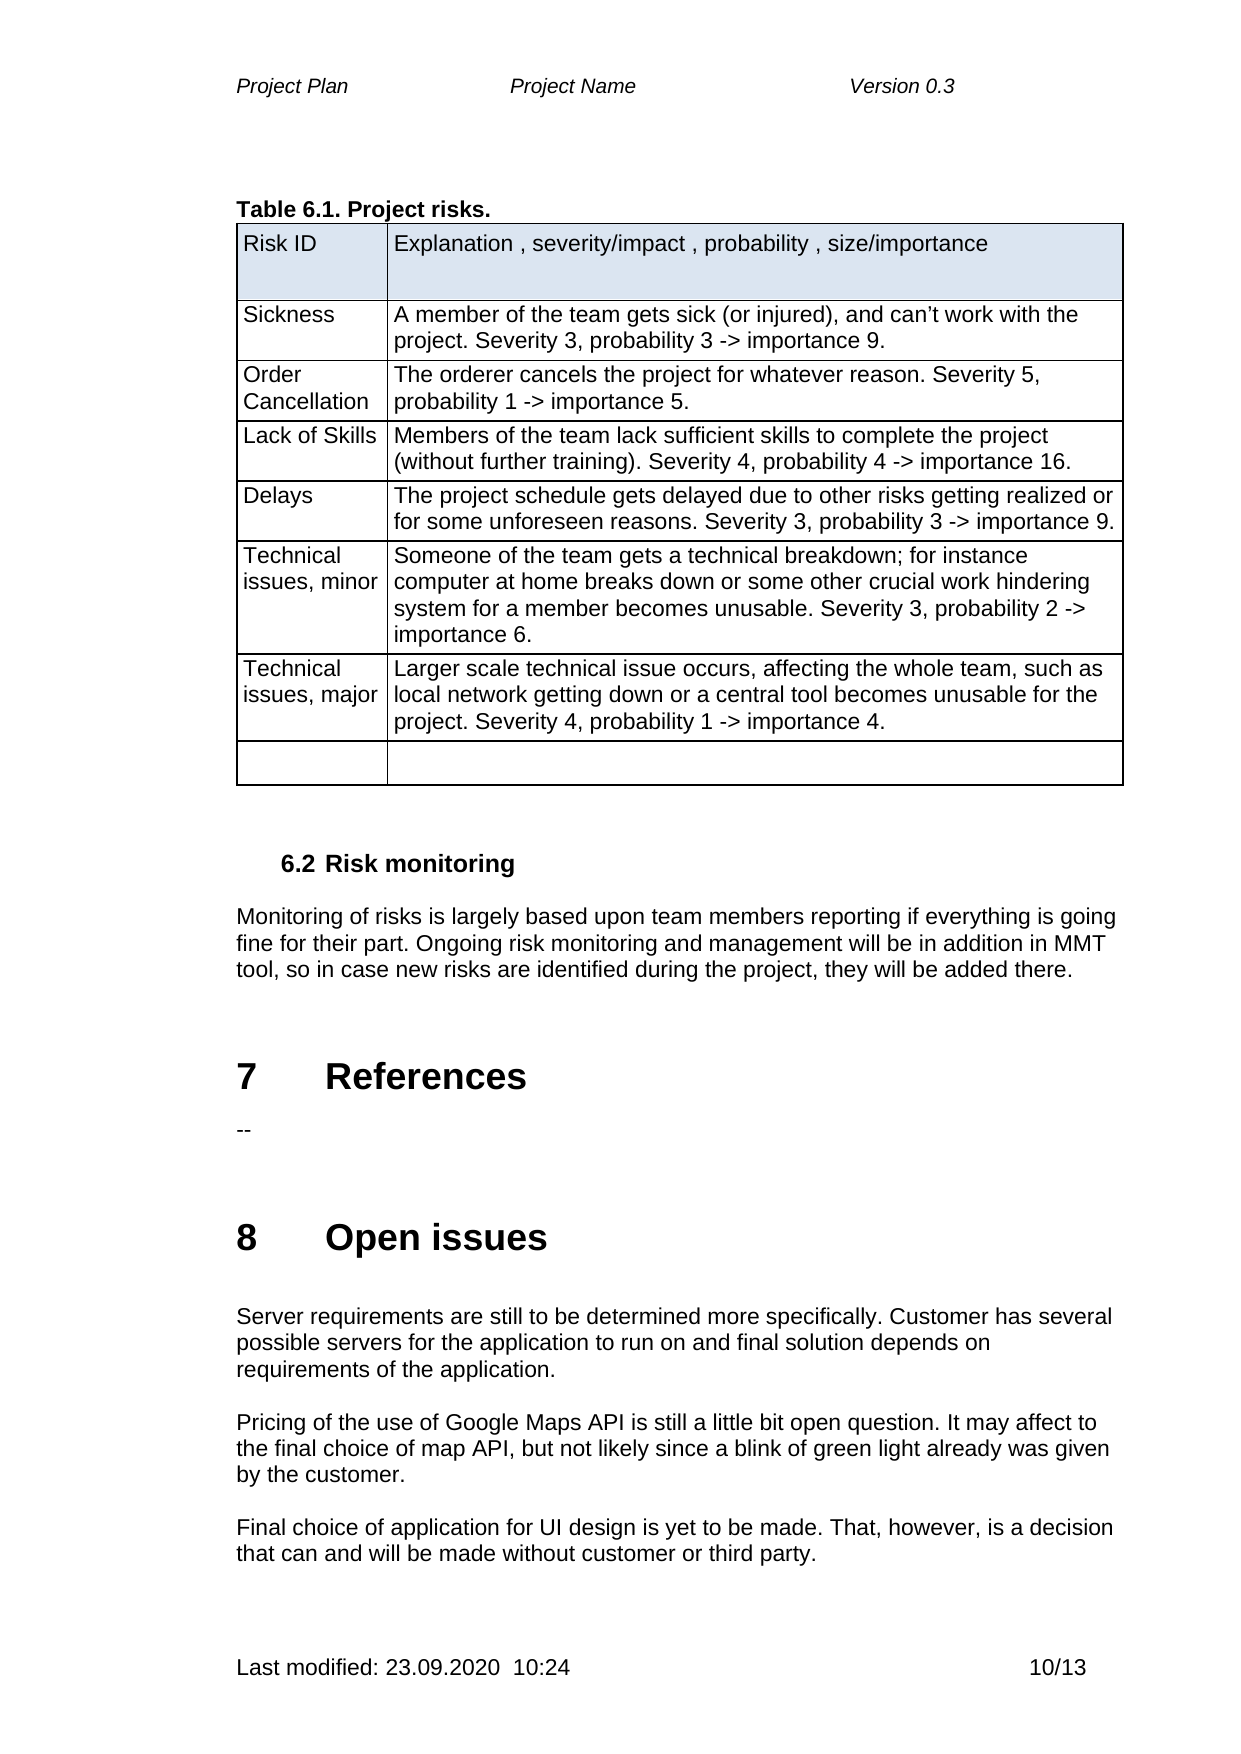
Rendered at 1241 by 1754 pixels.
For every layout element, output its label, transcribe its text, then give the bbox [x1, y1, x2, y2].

table_cell Lack of Skills [238, 422, 387, 480]
table_cell Sickness [238, 301, 387, 360]
text Pricing of the use of Google Maps API is still a little bit open question. It may affect to the final choice of map API, but not likely since a blink of green light already was given by the customer. [236, 1408, 1122, 1487]
subtitle Open issues [236, 1215, 1122, 1258]
text -- [236, 1116, 1122, 1143]
table_cell A member of the team gets sick (or injured), and can’t work with the project. Severity 3, probability 3 -> importance 9. [388, 301, 1122, 360]
table_cell Someone of the team gets a technical breakdown; for instance computer at home breaks down or some other crucial work hindering system for a member becomes unusable. Severity 3, probability 2 -> importance 6. [388, 542, 1122, 653]
text Server requirements are still to be determined more specifically. Customer has several possible servers for the application to run on and final solution depends on requirements of the application. [236, 1303, 1122, 1382]
table_cell Technical issues, major [238, 655, 387, 740]
text Table 6.1. Project risks. [236, 196, 1122, 222]
table_cell Delays [238, 482, 387, 540]
table_cell Members of the team lack sufficient skills to complete the project (without further training). Severity 4, probability 4 -> importance 16. [388, 422, 1122, 480]
table_header Explanation , severity/impact , probability , size/importance [388, 224, 1122, 299]
table_cell [388, 742, 1122, 784]
table_cell Technical issues, minor [238, 542, 387, 653]
table_cell The orderer cancels the project for whatever reason. Severity 5, probability 1 -> importance 5. [388, 361, 1122, 420]
table_cell [238, 742, 387, 784]
text Monitoring of risks is largely based upon team members reporting if everything is going fine for their part. Ongoing risk monitoring and management will be in addition in MMT tool, so in case new risks are identified during the project, they will be added there. [236, 903, 1122, 982]
table_header Risk ID [238, 224, 387, 299]
table_cell Order Cancellation [238, 361, 387, 420]
table_cell Larger scale technical issue occurs, affecting the whole team, such as local network getting down or a central tool becomes unusable for the project. Severity 4, probability 1 -> importance 4. [388, 655, 1122, 740]
text Final choice of application for UI design is yet to be made. That, however, is a decision that can and will be made without customer or third party. [236, 1514, 1122, 1567]
subtitle References [236, 1054, 1122, 1097]
subtitle Risk monitoring [281, 849, 1122, 878]
table_cell The project schedule gets delayed due to other risks getting realized or for some unforeseen reasons. Severity 3, probability 3 -> importance 9. [388, 482, 1122, 540]
